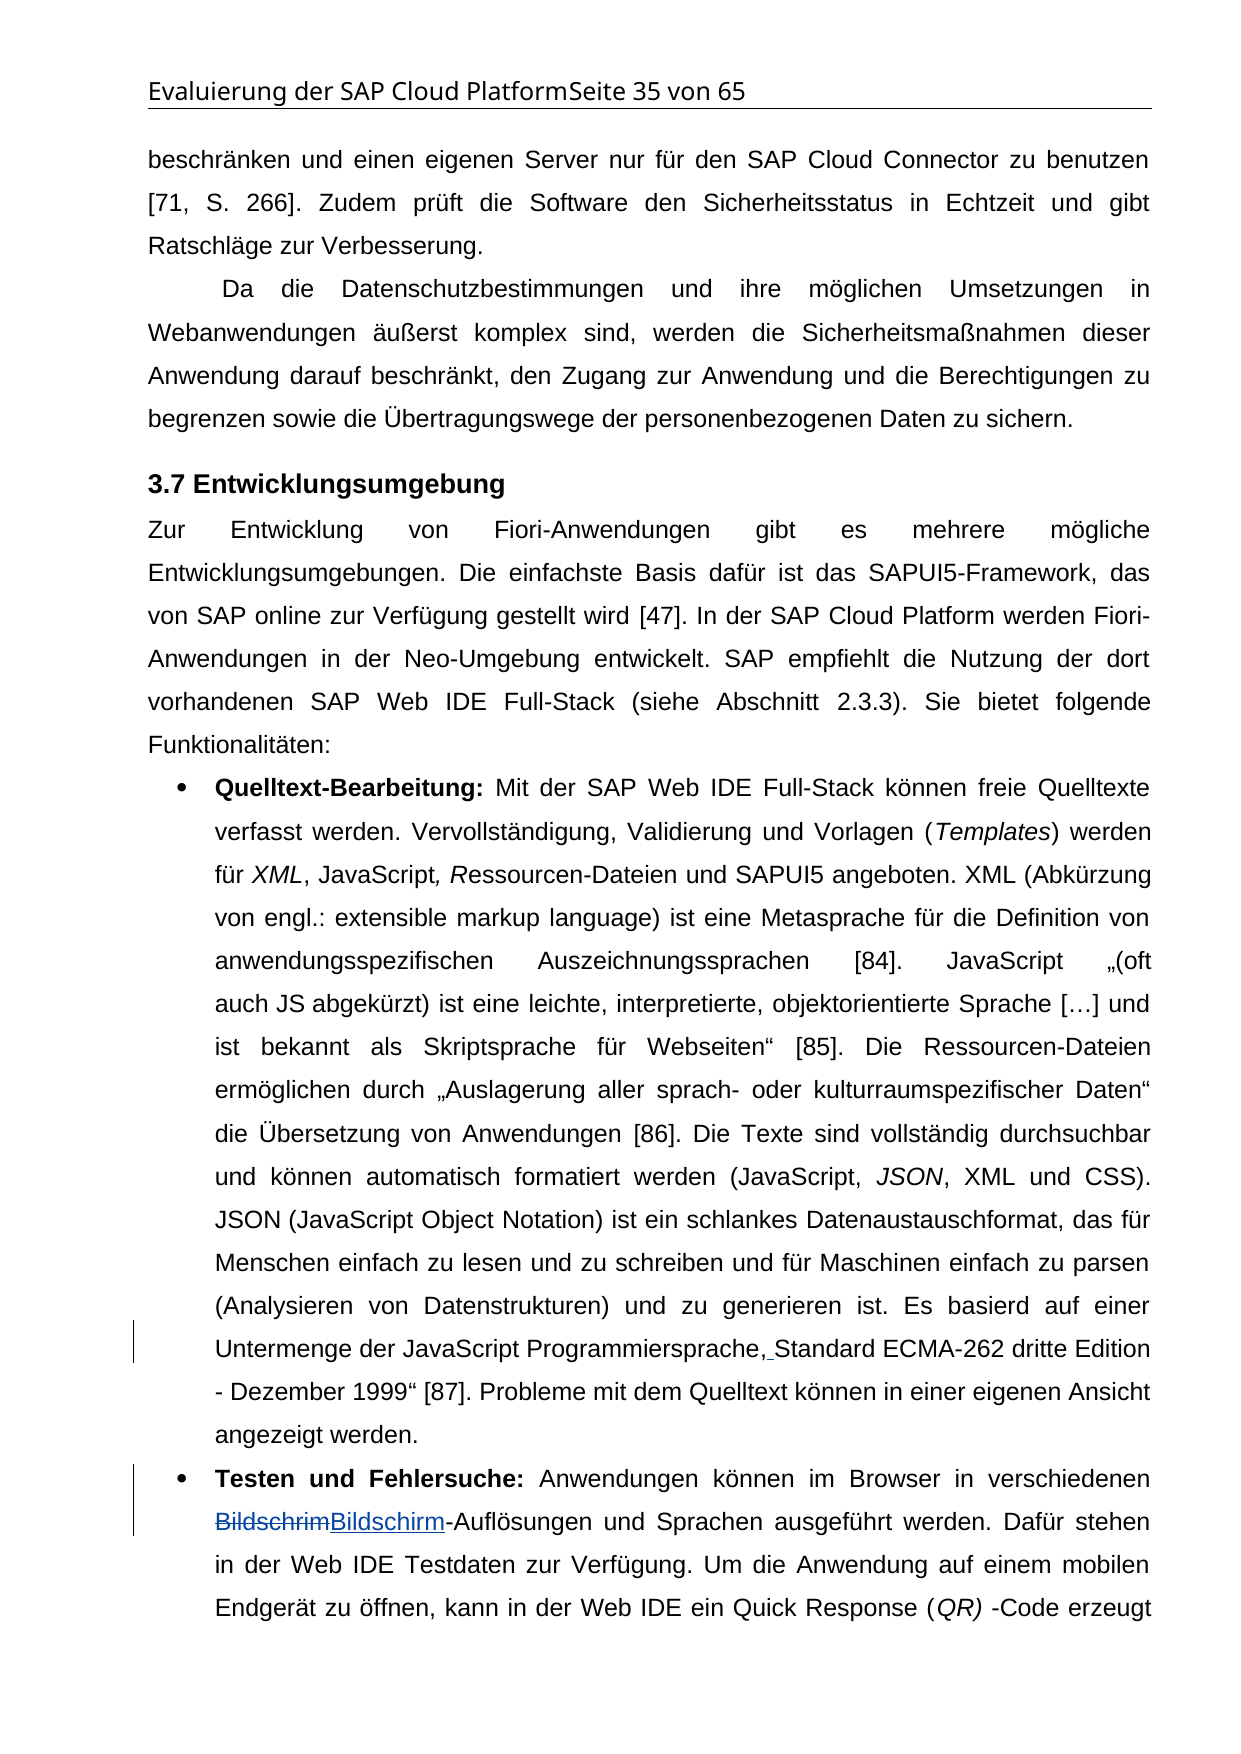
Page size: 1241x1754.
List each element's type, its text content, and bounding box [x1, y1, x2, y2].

list Quelltext-Bearbeitung: Mit der SAP Web IDE Full-Stack können freie Quelltexte verfasst werden. Vervollständigung, Validierung und Vorlagen (Templates) werden für XML, JavaScript, Ressourcen-Dateien und SAPUI5 angeboten. XML (Abkürzung von engl.: extensible markup language) ist eine Metasprache für die Definition von anwendungsspezifischen Auszeichnungssprachen . JavaScript „(oft auch JS abgekürzt) ist eine leichte, interpretierte, objektorientierte Sprache […] und ist bekannt als Skriptsprache für Webseiten“ . Die Ressourcen-Dateien ermöglichen durch „Auslagerung aller sprach- oder kulturraumspezifischer Daten“ die Übersetzung von Anwendungen . Die Texte sind vollständig durchsuchbar und können automatisch formatiert werden (JavaScript, JSON, XML und CSS). JSON (JavaScript Object Notation) ist ein schlankes Datenaustauschformat, das für Menschen einfach zu lesen und zu schreiben und für Maschinen einfach zu parsen (Analysieren von Datenstrukturen) und zu generieren ist. Es basierd auf einer Untermenge der JavaScript Programmiersprache,Standard ECMA-262 dritte Edition - Dezember 1999“ . Probleme mit dem Quelltext können in einer eigenen Ansicht angezeigt werden. [177, 773, 1152, 1449]
subtitle Entwicklungsumgebung [148, 468, 1152, 499]
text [148, 145, 1152, 260]
text Da die Datenschutzbestimmungen und ihre möglichen Umsetzungen in Webanwendungen äußerst komplex sind, werden die Sicherheitsmaßnahmen dieser Anwendung darauf beschränkt, den Zugang zur Anwendung und die Berechtigungen zu begrenzen sowie die Übertragungswege der personenbezogenen Daten zu sichern. [148, 274, 1152, 433]
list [177, 1463, 1152, 1622]
text Zur Entwicklung von Fiori-Anwendungen gibt es mehrere mögliche Entwicklungsumgebungen. Die einfachste Basis dafür ist das SAPUI5-Framework, das von SAP online zur Verfügung gestellt wird . In der SAP Cloud Platform werden Fiori-Anwendungen in der Neo-Umgebung entwickelt. SAP empfiehlt die Nutzung der dort vorhandenen SAP Web IDE Full-Stack (siehe Abschnitt 2.3.3). Sie bietet folgende Funktionalitäten: [148, 515, 1152, 759]
